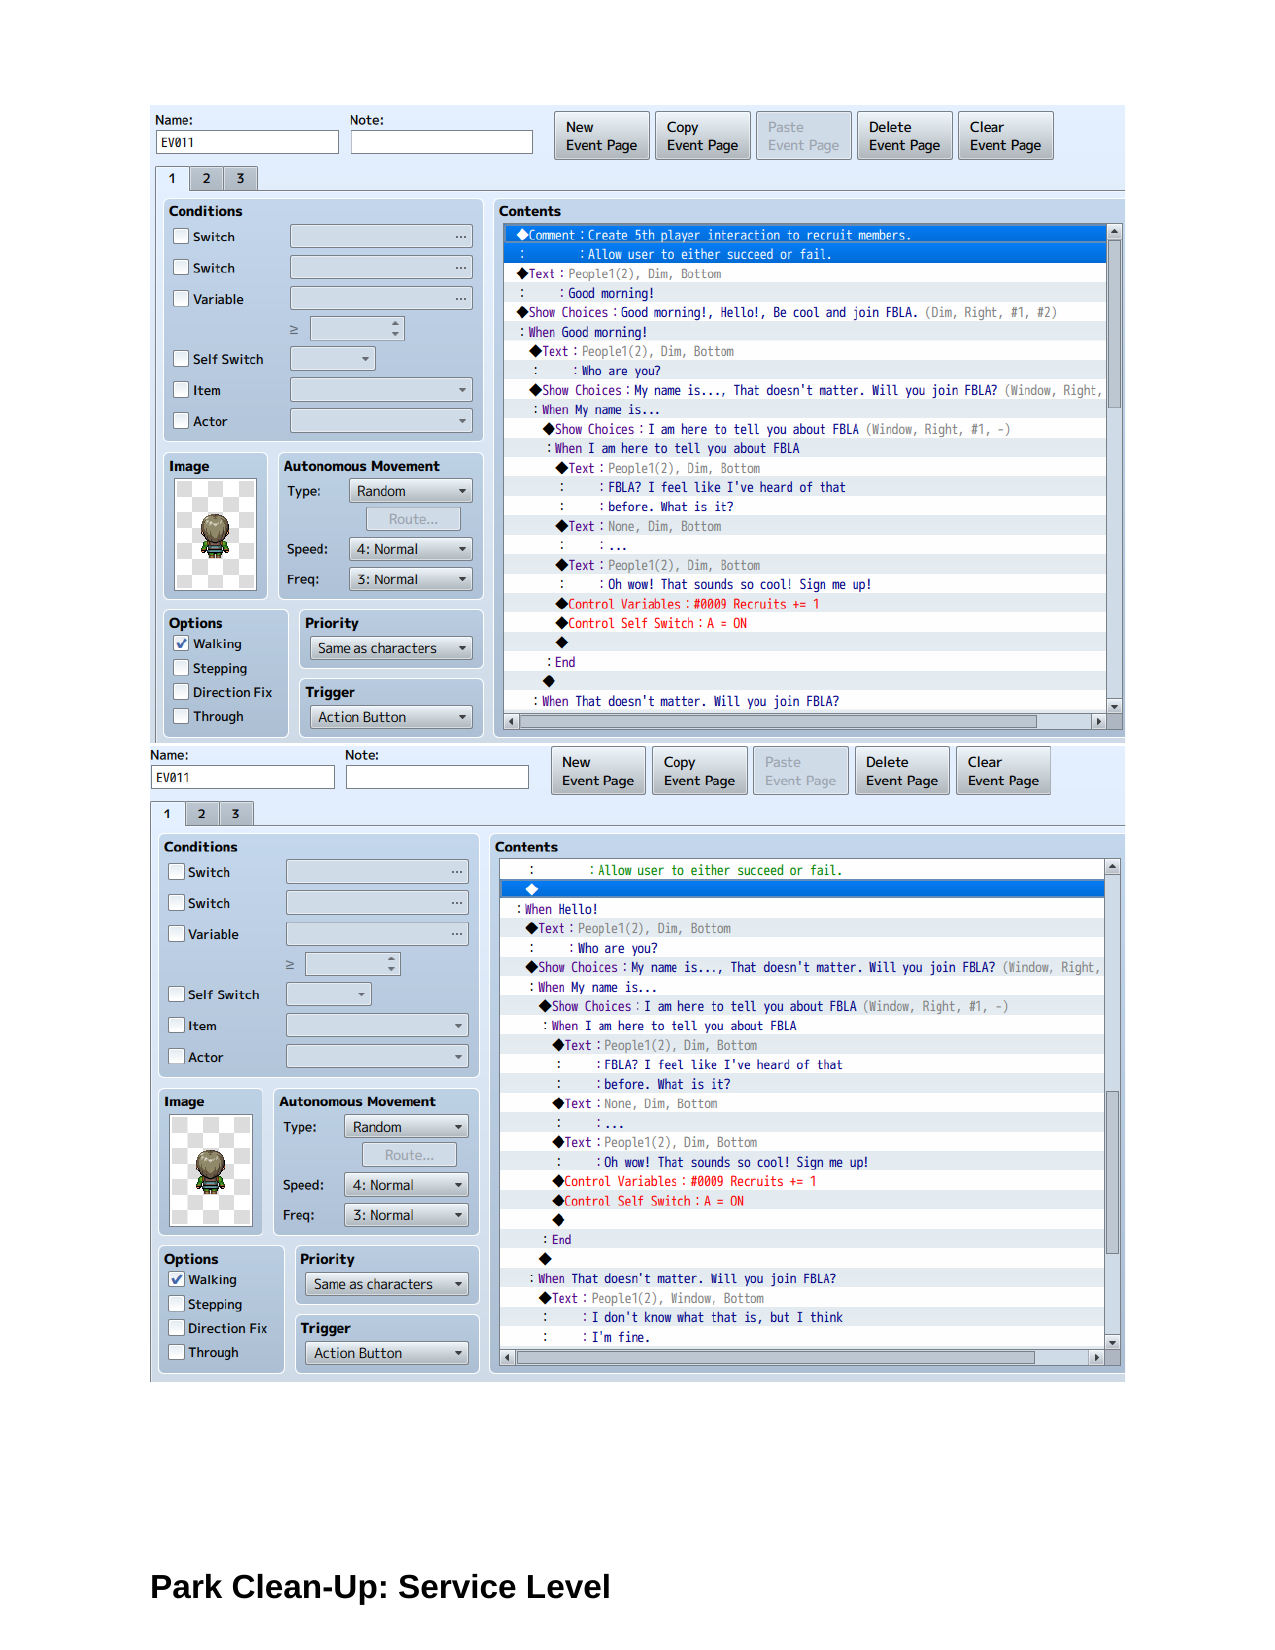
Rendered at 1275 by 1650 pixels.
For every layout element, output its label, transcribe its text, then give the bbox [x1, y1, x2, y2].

picture [150, 746, 1125, 1382]
text Park Clean-Up: Service Level [150, 1567, 1125, 1606]
picture [150, 105, 1125, 743]
